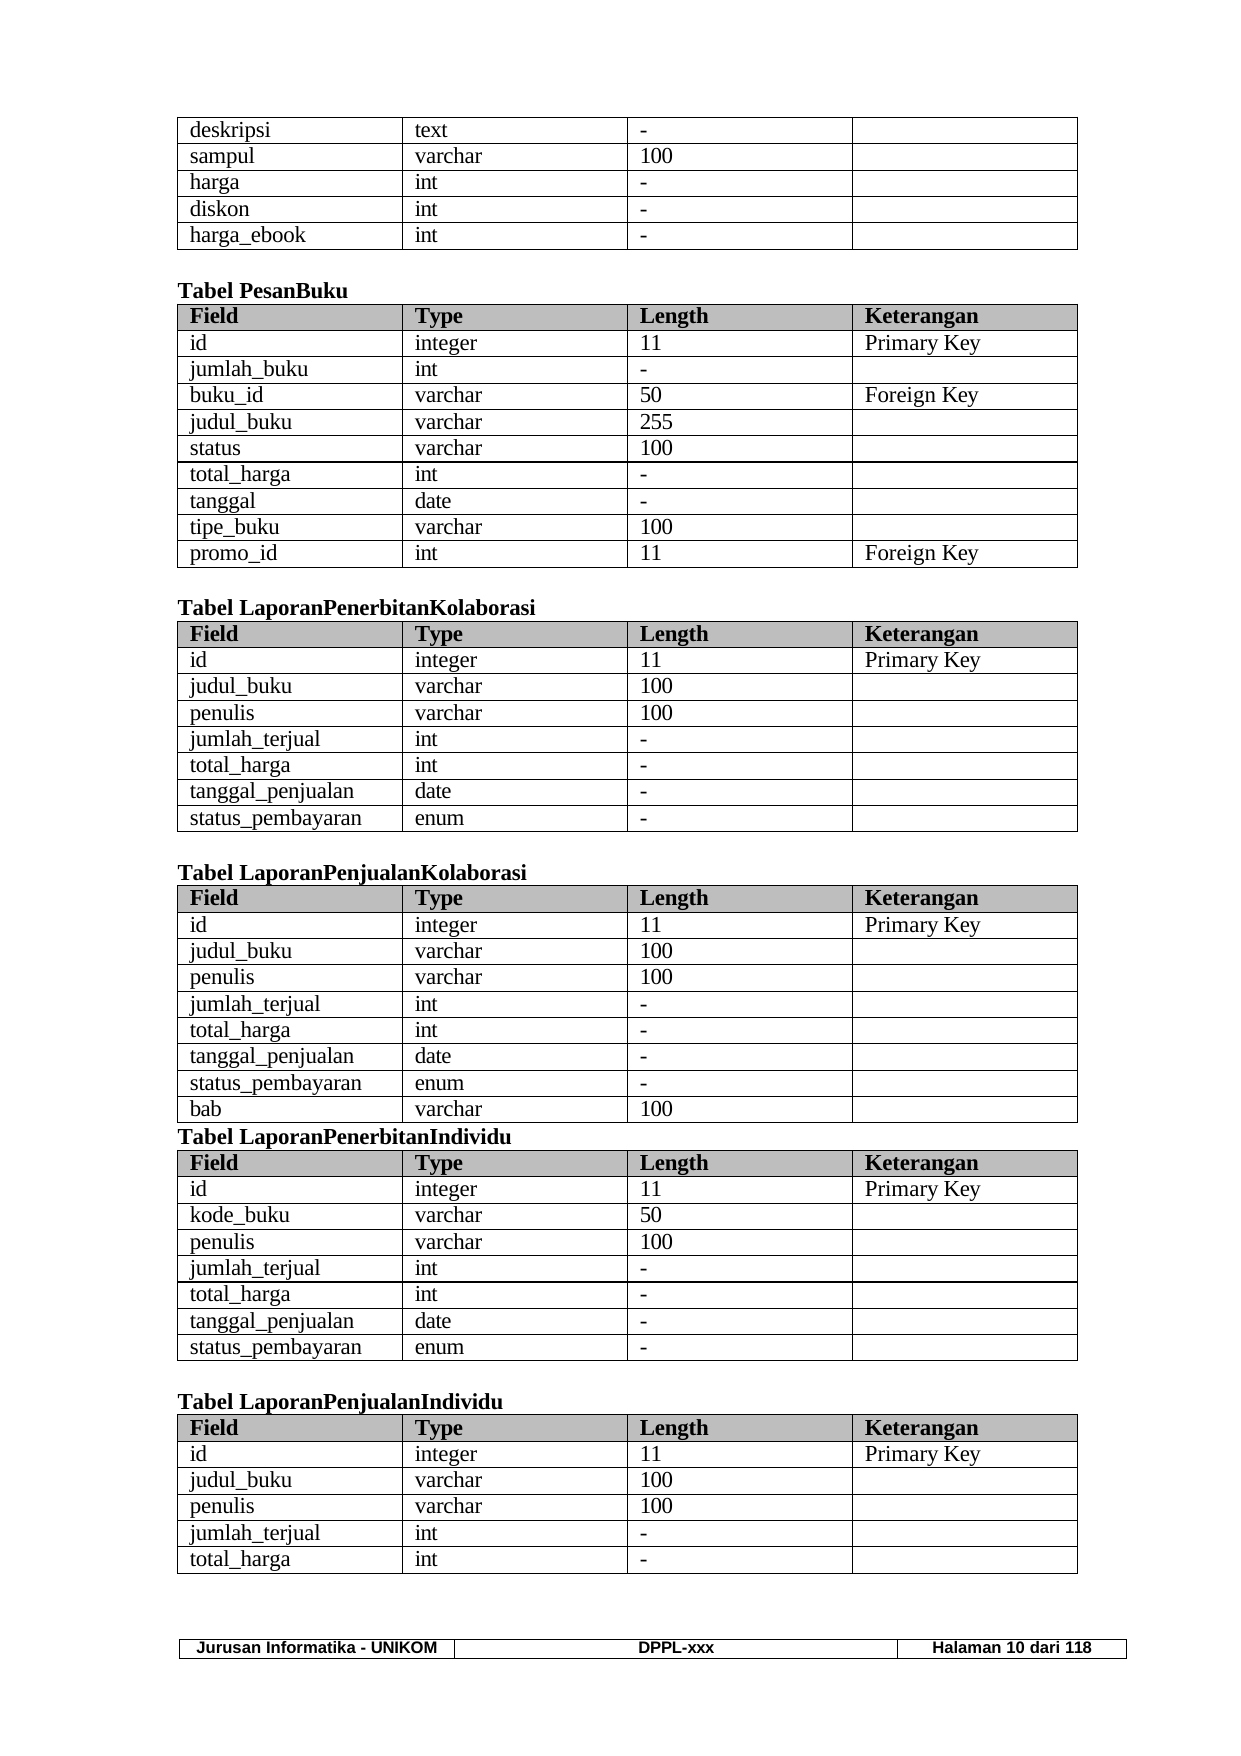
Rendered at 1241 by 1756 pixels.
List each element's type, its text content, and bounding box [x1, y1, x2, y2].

table_header text [403, 118, 627, 143]
table_header Keterangan [853, 886, 1077, 912]
table_cell - [628, 1283, 852, 1308]
table_cell [853, 1547, 1077, 1572]
table_cell [853, 753, 1077, 779]
table_cell penulis [178, 701, 402, 726]
table_cell int [403, 1283, 627, 1308]
table_cell int [403, 992, 627, 1017]
table_cell status [178, 436, 402, 461]
table_cell judul_buku [178, 1468, 402, 1493]
table_cell [853, 1468, 1077, 1493]
table_cell int [403, 197, 627, 222]
table_cell Foreign Key [853, 541, 1077, 567]
table_cell 11 [628, 648, 852, 673]
table_cell int [403, 1521, 627, 1546]
table_cell - [628, 223, 852, 248]
text Tabel PesanBuku [177, 277, 1211, 303]
table_cell 50 [628, 384, 852, 409]
table_header Keterangan [853, 1151, 1077, 1176]
table_cell [853, 463, 1077, 488]
table_cell int [403, 541, 627, 567]
table_cell varchar [403, 144, 627, 169]
table_cell - [628, 992, 852, 1017]
table_cell [853, 1309, 1077, 1334]
table_cell - [628, 1071, 852, 1096]
table_header Field [178, 622, 402, 647]
table_cell Foreign Key [853, 384, 1077, 409]
table_header Length [628, 622, 852, 647]
table_cell tanggal_penjualan [178, 1044, 402, 1069]
table_cell - [628, 1256, 852, 1281]
table_cell enum [403, 806, 627, 831]
table_header Type [403, 886, 627, 912]
table_cell varchar [403, 674, 627, 700]
table_cell - [628, 806, 852, 831]
table_cell tanggal [178, 489, 402, 514]
table_cell [853, 1256, 1077, 1281]
table_cell bab [178, 1097, 402, 1122]
table_cell 100 [628, 965, 852, 991]
table_cell [853, 965, 1077, 991]
table_header Keterangan [853, 1415, 1077, 1441]
table_cell [853, 727, 1077, 752]
table_header Length [628, 1415, 852, 1441]
table_cell 100 [628, 939, 852, 964]
table_cell 11 [628, 541, 852, 567]
table_cell 100 [628, 144, 852, 169]
table_cell Primary Key [853, 648, 1077, 673]
table_cell date [403, 1044, 627, 1069]
table_cell int [403, 463, 627, 488]
table_cell - [628, 780, 852, 805]
table_cell int [403, 171, 627, 196]
table_cell [853, 1071, 1077, 1096]
table_header deskripsi [178, 118, 402, 143]
table_cell varchar [403, 1468, 627, 1493]
table_cell penulis [178, 1230, 402, 1255]
table_cell 11 [628, 913, 852, 938]
table_cell [853, 1283, 1077, 1308]
table_header Field [178, 1415, 402, 1441]
table_cell int [403, 1256, 627, 1281]
table_cell jumlah_terjual [178, 1521, 402, 1546]
table_cell - [628, 1309, 852, 1334]
table_cell int [403, 357, 627, 382]
table_cell - [628, 753, 852, 779]
table_cell 100 [628, 436, 852, 461]
table_cell varchar [403, 1204, 627, 1229]
table_cell [853, 1335, 1077, 1360]
table_header - [628, 118, 852, 143]
table_cell penulis [178, 1495, 402, 1519]
table_cell diskon [178, 197, 402, 222]
table_cell date [403, 1309, 627, 1334]
text Tabel LaporanPenjualanIndividu [177, 1388, 1211, 1414]
table_cell integer [403, 1177, 627, 1203]
table_cell Primary Key [853, 1442, 1077, 1467]
table_header Length [628, 305, 852, 330]
table_cell [853, 1097, 1077, 1122]
table_cell status_pembayaran [178, 1071, 402, 1096]
table_cell varchar [403, 1495, 627, 1519]
table_cell [853, 1495, 1077, 1519]
table_cell [853, 171, 1077, 196]
text Tabel LaporanPenerbitanKolaborasi [177, 594, 1211, 621]
table_cell buku_id [178, 384, 402, 409]
table_cell [853, 1521, 1077, 1546]
text Tabel LaporanPenjualanKolaborasi [177, 859, 1211, 885]
table_cell jumlah_terjual [178, 727, 402, 752]
table_header Type [403, 622, 627, 647]
table_cell - [628, 727, 852, 752]
table_cell Primary Key [853, 1177, 1077, 1203]
table_cell int [403, 1547, 627, 1572]
table_cell [853, 436, 1077, 461]
table_cell [853, 701, 1077, 726]
table_cell 11 [628, 1442, 852, 1467]
table_cell varchar [403, 1230, 627, 1255]
table_cell id [178, 331, 402, 356]
table_cell varchar [403, 515, 627, 540]
table_cell [853, 144, 1077, 169]
table_cell int [403, 753, 627, 779]
table_cell enum [403, 1071, 627, 1096]
table_header Type [403, 1151, 627, 1176]
table_cell date [403, 489, 627, 514]
table_header [853, 118, 1077, 143]
table_cell [853, 780, 1077, 805]
table_cell 100 [628, 1468, 852, 1493]
table_cell total_harga [178, 1547, 402, 1572]
table_cell enum [403, 1335, 627, 1360]
table_cell 100 [628, 701, 852, 726]
table_cell judul_buku [178, 939, 402, 964]
table_cell integer [403, 1442, 627, 1467]
table_cell [853, 992, 1077, 1017]
table_cell tanggal_penjualan [178, 1309, 402, 1334]
table_header Type [403, 1415, 627, 1441]
table_cell varchar [403, 384, 627, 409]
table_cell judul_buku [178, 410, 402, 435]
table_cell [853, 357, 1077, 382]
table_cell integer [403, 331, 627, 356]
table_cell [853, 410, 1077, 435]
table_cell varchar [403, 436, 627, 461]
table_cell jumlah_terjual [178, 992, 402, 1017]
table_cell 11 [628, 331, 852, 356]
table_cell 100 [628, 1230, 852, 1255]
table_cell int [403, 223, 627, 248]
table_cell id [178, 1177, 402, 1203]
table_cell 100 [628, 1097, 852, 1122]
table_cell Primary Key [853, 331, 1077, 356]
table_cell 255 [628, 410, 852, 435]
table_cell varchar [403, 965, 627, 991]
table_cell varchar [403, 1097, 627, 1122]
table_cell penulis [178, 965, 402, 991]
table_cell tipe_buku [178, 515, 402, 540]
table_cell - [628, 357, 852, 382]
table_cell status_pembayaran [178, 1335, 402, 1360]
table_cell [853, 674, 1077, 700]
table_cell - [628, 1521, 852, 1546]
table_cell total_harga [178, 463, 402, 488]
table_cell integer [403, 648, 627, 673]
table_cell id [178, 913, 402, 938]
table_cell int [403, 1018, 627, 1043]
table_cell judul_buku [178, 674, 402, 700]
table_cell jumlah_terjual [178, 1256, 402, 1281]
text Tabel LaporanPenerbitanIndividu [177, 1123, 1211, 1150]
table_cell 100 [628, 515, 852, 540]
table_header Type [403, 305, 627, 330]
table_cell jumlah_buku [178, 357, 402, 382]
table_cell 100 [628, 674, 852, 700]
table_cell 11 [628, 1177, 852, 1203]
table_cell 50 [628, 1204, 852, 1229]
table_header Keterangan [853, 622, 1077, 647]
table_cell total_harga [178, 1018, 402, 1043]
table_cell [853, 1204, 1077, 1229]
table_cell promo_id [178, 541, 402, 567]
table_header Keterangan [853, 305, 1077, 330]
table_cell integer [403, 913, 627, 938]
table_cell date [403, 780, 627, 805]
table_header Length [628, 1151, 852, 1176]
table_cell harga [178, 171, 402, 196]
table_cell harga_ebook [178, 223, 402, 248]
table_cell id [178, 1442, 402, 1467]
table_cell 100 [628, 1495, 852, 1519]
table_cell total_harga [178, 1283, 402, 1308]
table_header Length [628, 886, 852, 912]
table_cell - [628, 1547, 852, 1572]
table_header Field [178, 1151, 402, 1176]
table_cell varchar [403, 410, 627, 435]
table_cell [853, 806, 1077, 831]
table_cell varchar [403, 701, 627, 726]
table_cell [853, 1018, 1077, 1043]
table_cell [853, 1230, 1077, 1255]
table_cell - [628, 489, 852, 514]
table_cell - [628, 197, 852, 222]
table_cell - [628, 171, 852, 196]
table_cell id [178, 648, 402, 673]
table_cell [853, 1044, 1077, 1069]
table_cell [853, 515, 1077, 540]
table_header Field [178, 305, 402, 330]
table_cell tanggal_penjualan [178, 780, 402, 805]
table_cell - [628, 463, 852, 488]
table_cell status_pembayaran [178, 806, 402, 831]
table_cell - [628, 1018, 852, 1043]
table_cell Primary Key [853, 913, 1077, 938]
table_cell [853, 223, 1077, 248]
table_cell - [628, 1044, 852, 1069]
table_cell [853, 197, 1077, 222]
table_cell sampul [178, 144, 402, 169]
table_header Field [178, 886, 402, 912]
table_cell [853, 939, 1077, 964]
table_cell total_harga [178, 753, 402, 779]
table_cell varchar [403, 939, 627, 964]
table_cell - [628, 1335, 852, 1360]
table_cell kode_buku [178, 1204, 402, 1229]
table_cell int [403, 727, 627, 752]
table_cell [853, 489, 1077, 514]
